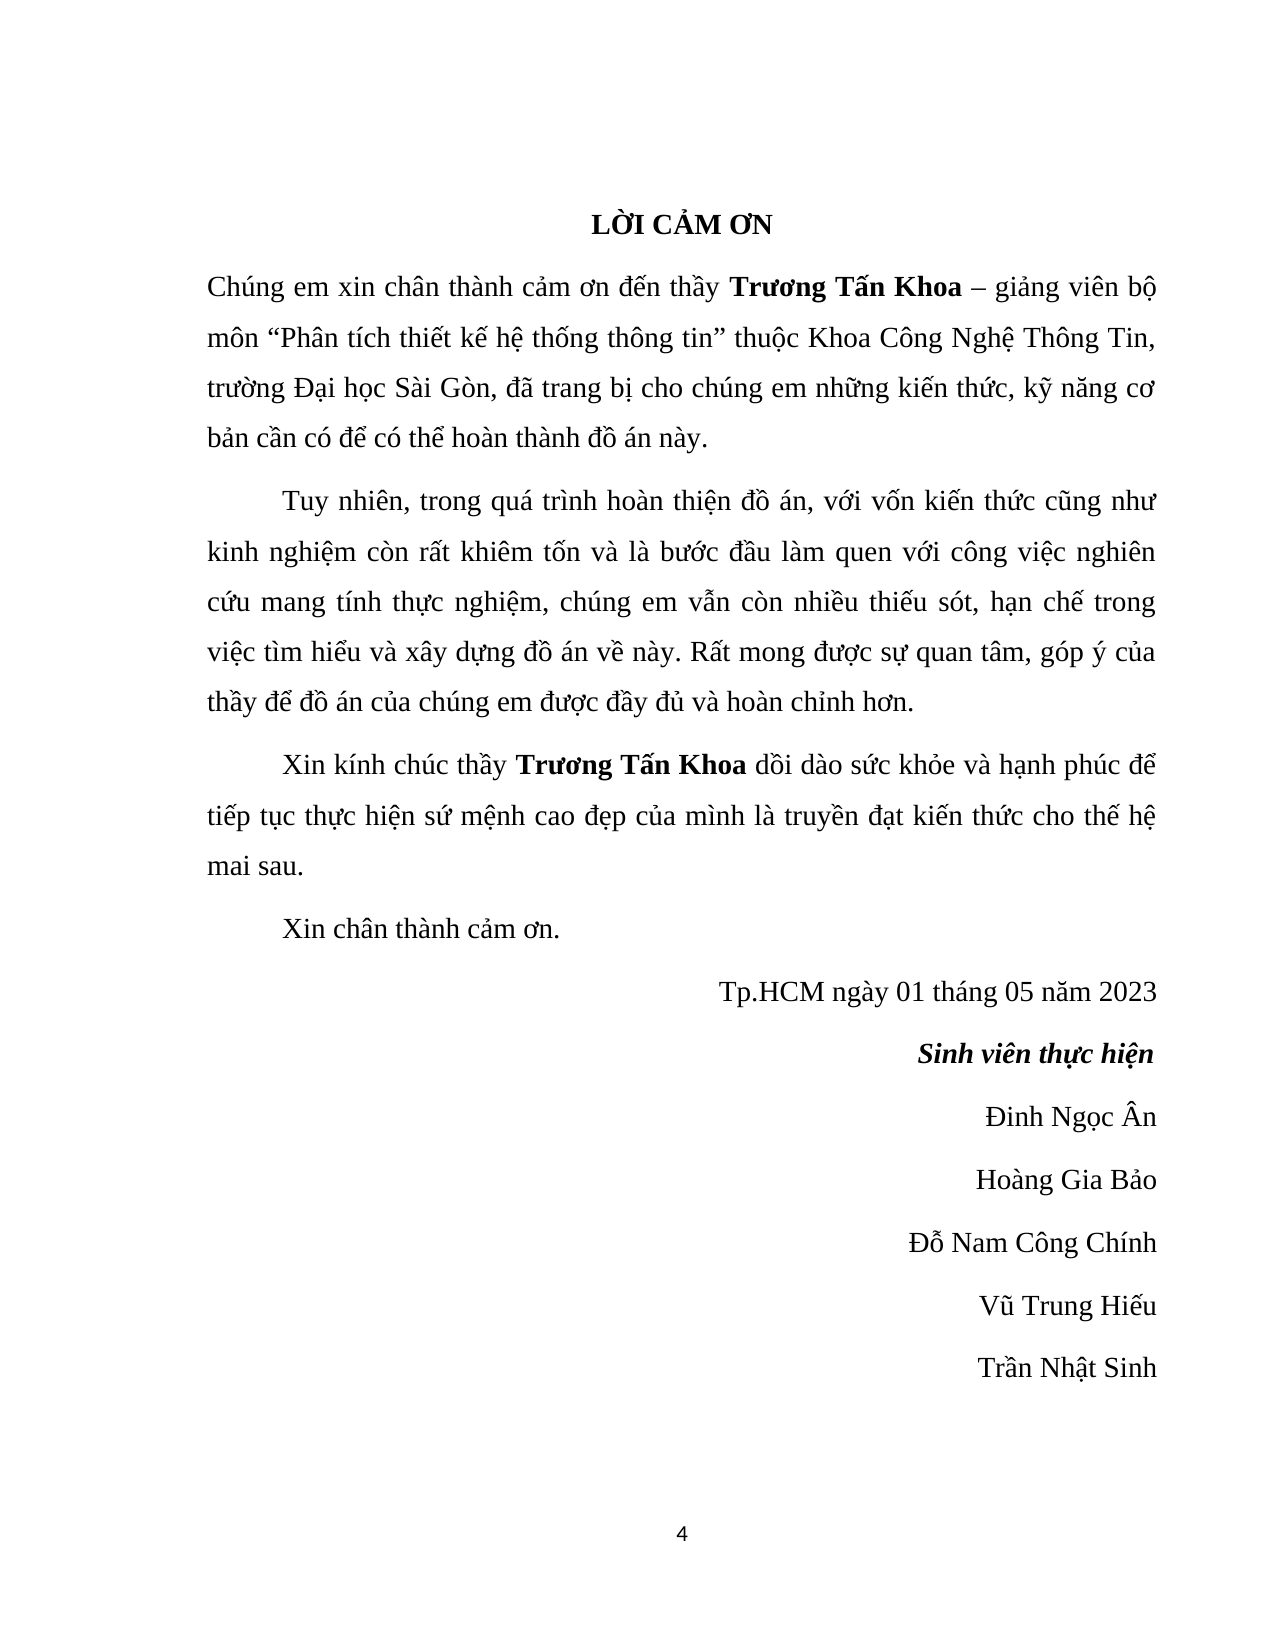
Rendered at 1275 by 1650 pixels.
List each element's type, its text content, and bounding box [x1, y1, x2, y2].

text Đỗ Nam Công Chính [207, 1225, 1157, 1258]
text Đinh Ngọc Ân [207, 1099, 1157, 1133]
text Xin chân thành cảm ơn. [207, 911, 1157, 944]
text Tp.HCM ngày 01 tháng 05 năm 2023 [207, 974, 1157, 1007]
text Hoàng Gia Bảo [207, 1162, 1157, 1196]
text Chúng em xin chân thành cảm ơn đến thầy Trương Tấn Khoa – giảng viên bộ môn “Phân tích thiết kế hệ thống thông tin” thuộc Khoa Công Nghệ Thông Tin, trường Đại học Sài Gòn, đã trang bị cho chúng em những kiến thức, kỹ năng cơ bản cần có để có thể hoàn thành đồ án này. [207, 269, 1157, 454]
text Sinh viên thực hiện [207, 1036, 1157, 1070]
subtitle LỜI CẢM ƠN [207, 207, 1157, 240]
text Vũ Trung Hiếu [207, 1288, 1157, 1321]
text Trần Nhật Sinh [207, 1351, 1157, 1384]
text Tuy nhiên, trong quá trình hoàn thiện đồ án, với vốn kiến thức cũng như kinh nghiệm còn rất khiêm tốn và là bước đầu làm quen với công việc nghiên cứu mang tính thực nghiệm, chúng em vẫn còn nhiều thiếu sót, hạn chế trong việc tìm hiểu và xây dựng đồ án về này. Rất mong được sự quan tâm, góp ý của thầy để đồ án của chúng em được đầy đủ và hoàn chỉnh hơn. [207, 483, 1157, 718]
text Xin kính chúc thầy Trương Tấn Khoa dồi dào sức khỏe và hạnh phúc để tiếp tục thực hiện sứ mệnh cao đẹp của mình là truyền đạt kiến thức cho thế hệ mai sau. [207, 747, 1157, 882]
